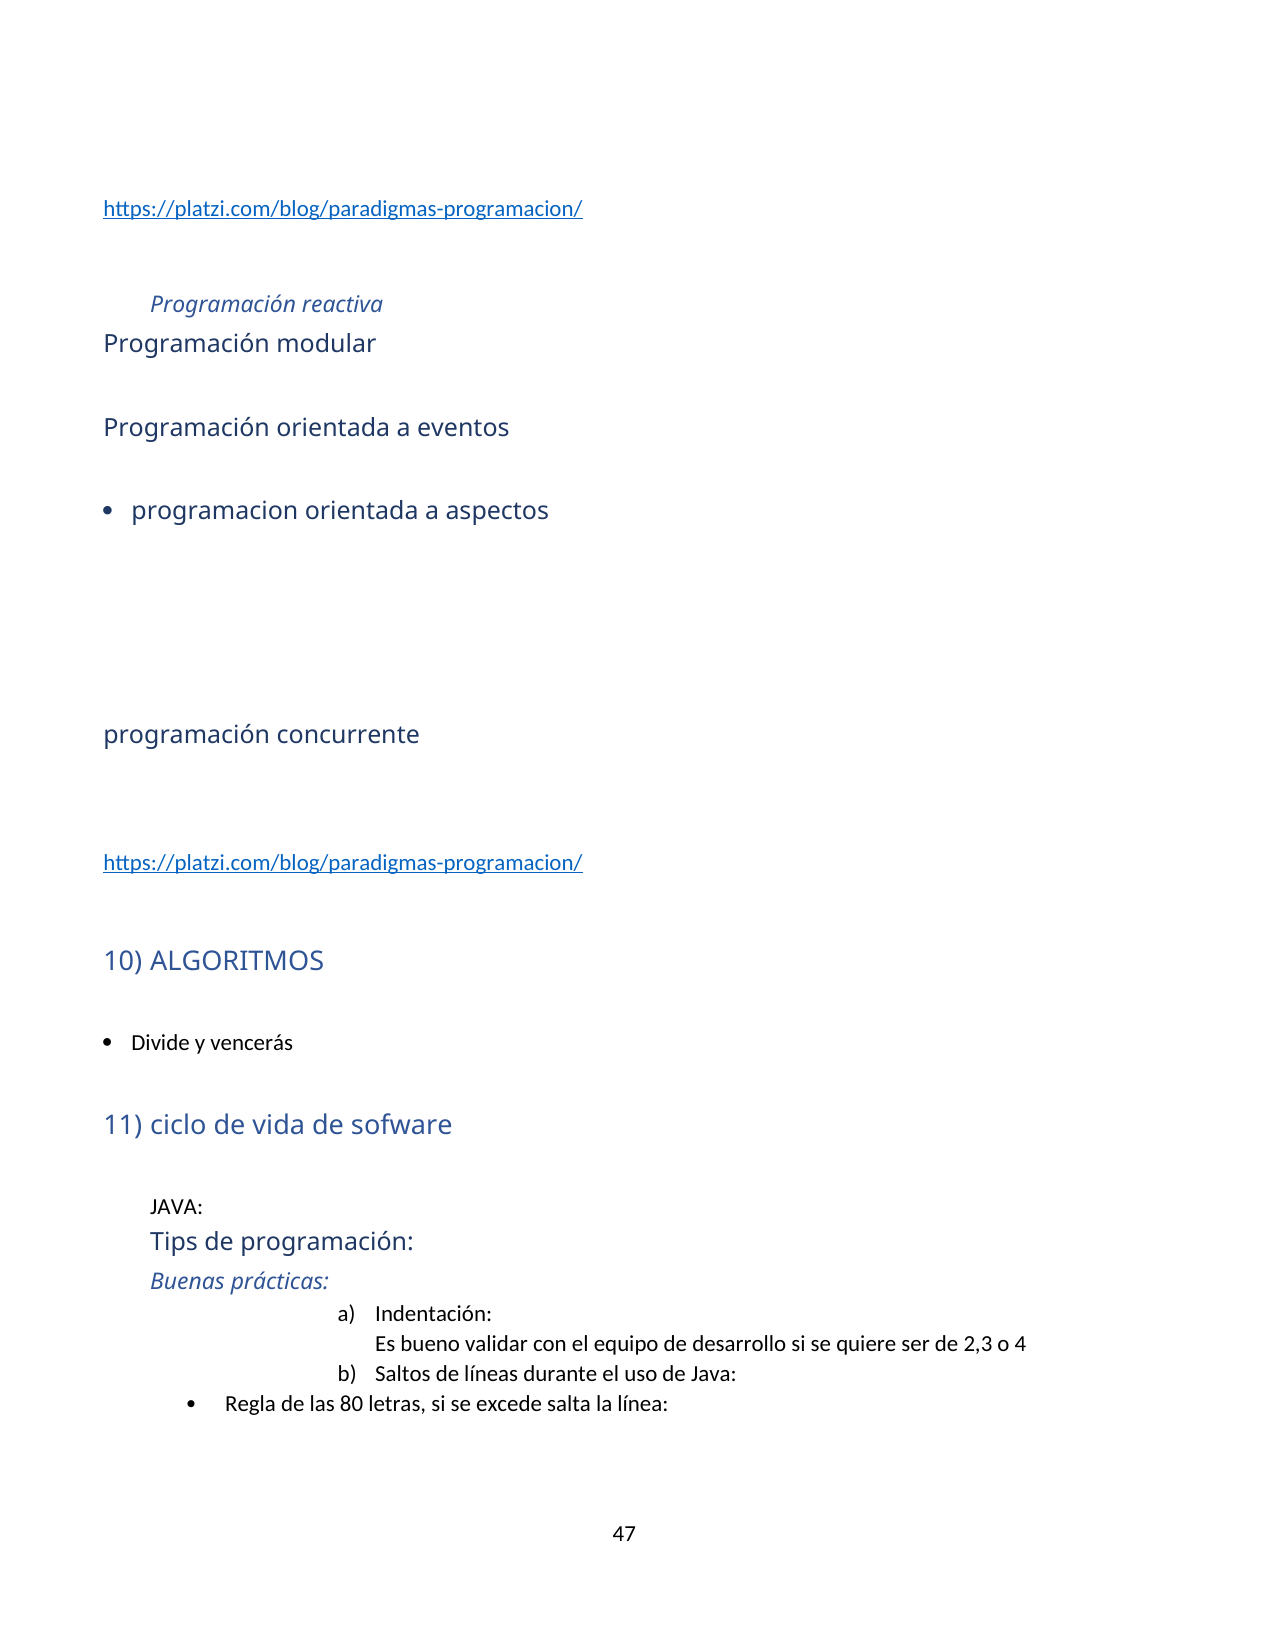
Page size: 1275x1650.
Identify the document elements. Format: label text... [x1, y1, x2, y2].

text https://platzi.com/blog/paradigmas-programacion/ [103, 848, 1098, 876]
subtitle Programación reactiva [150, 288, 1098, 319]
subtitle ALGORITMOS [103, 941, 1098, 978]
list Divide y vencerás [103, 1028, 1098, 1056]
subtitle Buenas prácticas: [150, 1265, 1098, 1296]
list Regla de las 80 letras, si se excede salta la línea: [187, 1389, 1098, 1417]
list Es bueno validar con el equipo de desarrollo si se quiere ser de 2,3 o 4 [375, 1329, 1098, 1357]
subtitle Programación orientada a eventos [103, 409, 1098, 443]
subtitle Programación modular [103, 326, 1098, 359]
list Saltos de líneas durante el uso de Java: [337, 1359, 1098, 1387]
subtitle programacion orientada a aspectos [103, 493, 1098, 527]
subtitle ciclo de vida de sofware [103, 1105, 1098, 1142]
subtitle Tips de programación: [150, 1224, 1098, 1258]
list Indentación: [337, 1299, 1098, 1327]
text https://platzi.com/blog/paradigmas-programacion/ [103, 194, 1098, 222]
text JAVA: [150, 1192, 1098, 1220]
subtitle programación concurrente [103, 717, 1098, 751]
